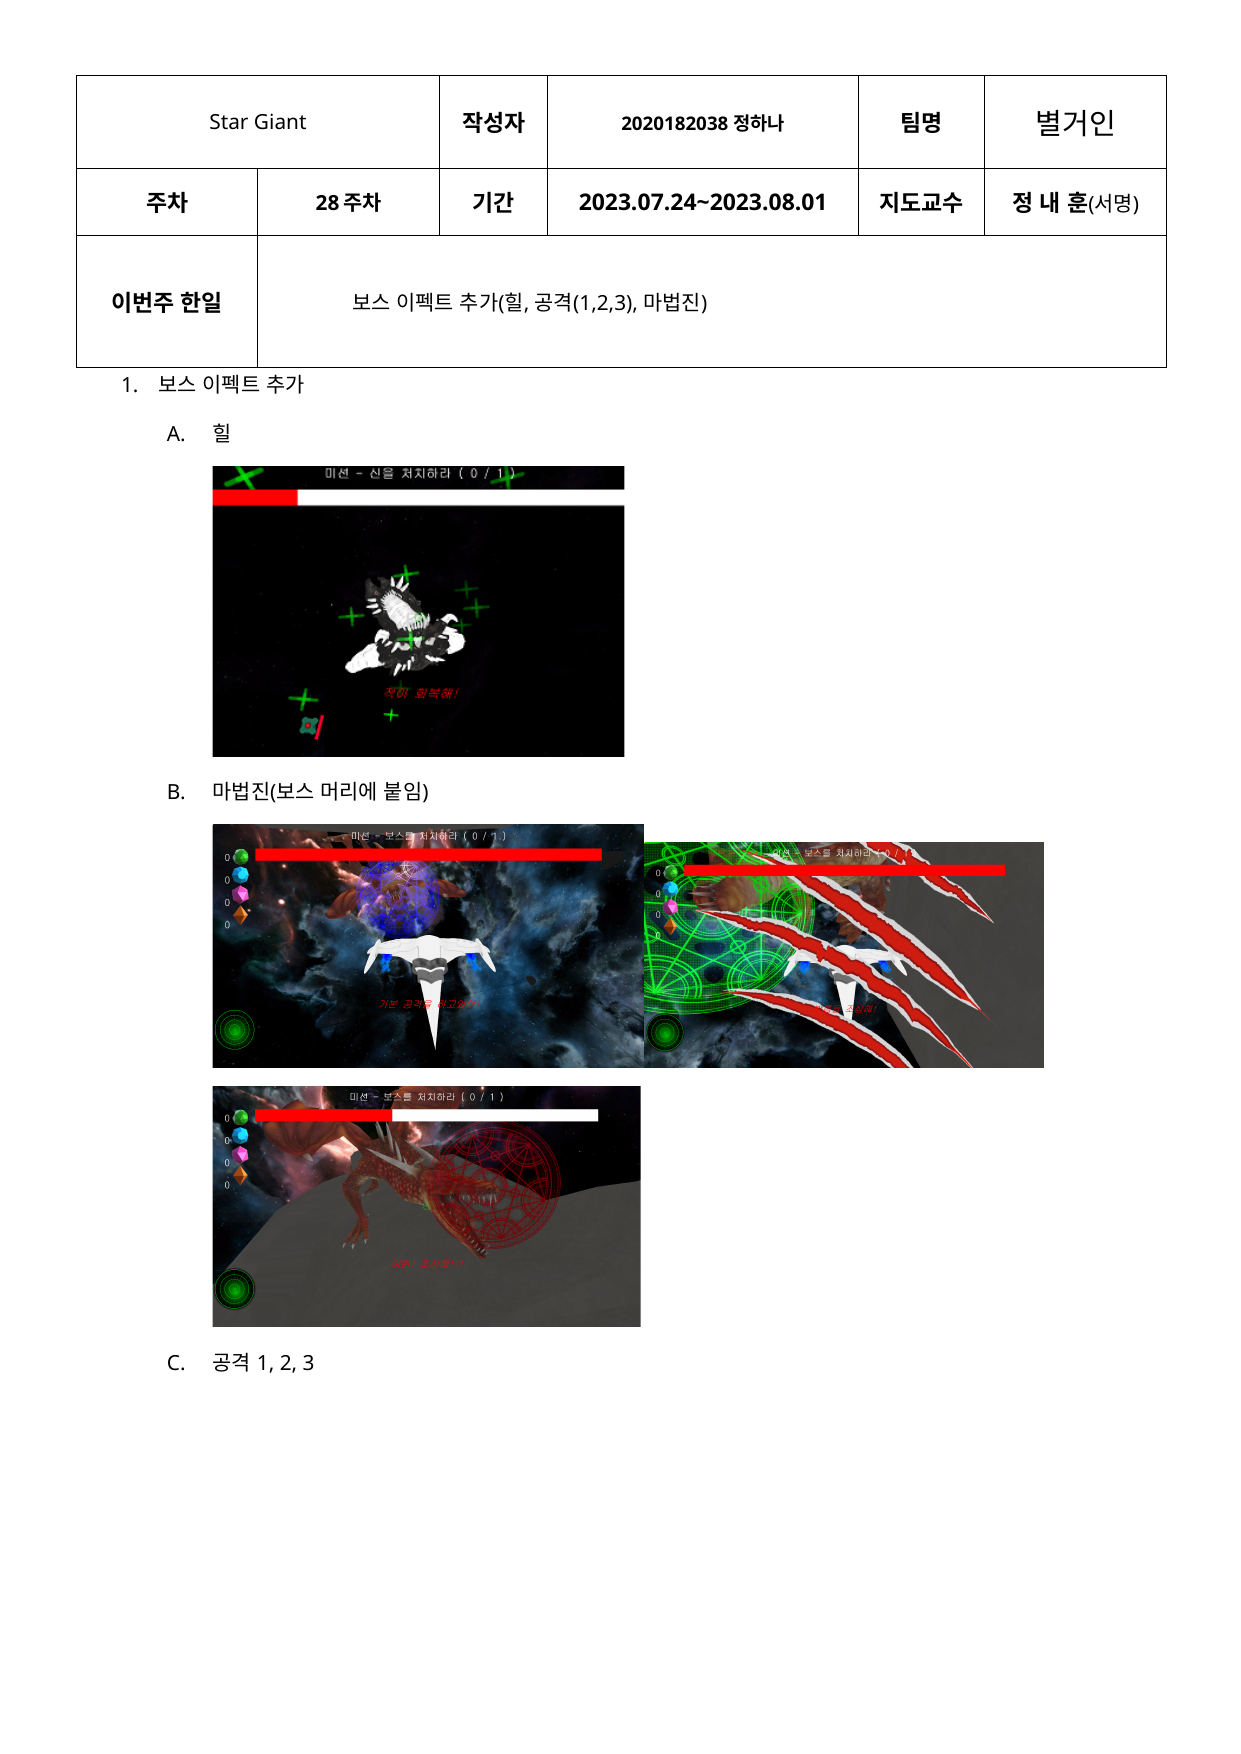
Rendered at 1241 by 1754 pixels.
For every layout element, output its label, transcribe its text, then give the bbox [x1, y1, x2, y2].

table_header 별거인 [985, 76, 1166, 167]
picture [212, 824, 1044, 1068]
table_cell 28주차 [258, 169, 439, 235]
table_cell 이번주 한일 [77, 236, 257, 367]
table_header 팀명 [859, 76, 984, 167]
table_cell 보스 이펙트 추가(힐, 공격(1,2,3), 마법진) [258, 236, 1166, 367]
list 마법진(보스 머리에 붙임) [167, 775, 1165, 805]
list 공격 1, 2, 3 [167, 1346, 1165, 1376]
picture [212, 1086, 641, 1327]
table_header 작성자 [440, 76, 547, 167]
list 보스 이펙트 추가 [121, 368, 1165, 398]
list 힐 [167, 417, 1165, 448]
table_cell 2023.07.24~2023.08.01 [548, 169, 858, 235]
table_cell 지도교수 [859, 169, 984, 235]
table_header 2020182038 정하나 [548, 76, 858, 167]
table_header Star Giant [77, 76, 439, 167]
table_cell 기간 [440, 169, 547, 235]
table_cell 정 내 훈(서명) [985, 169, 1166, 235]
table_cell 주차 [77, 169, 257, 235]
picture [212, 466, 625, 757]
